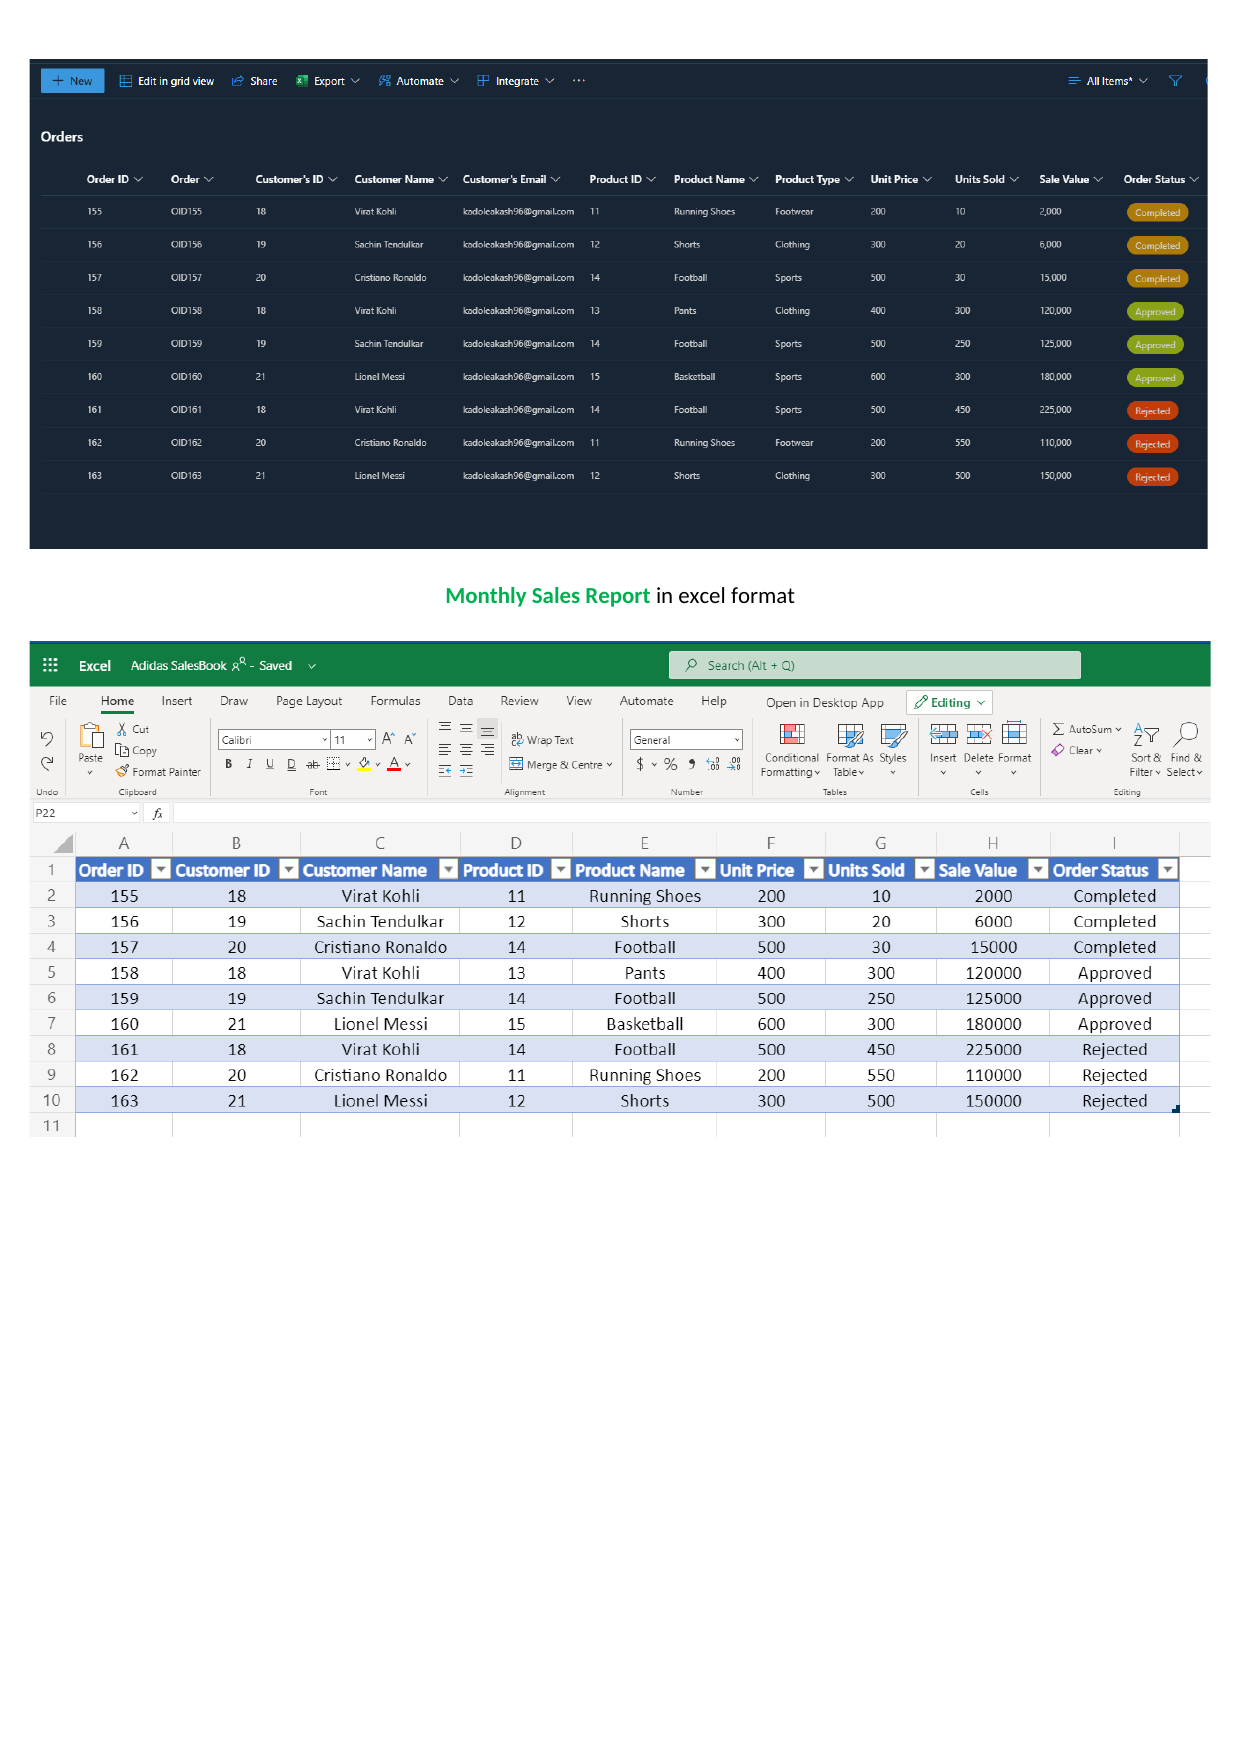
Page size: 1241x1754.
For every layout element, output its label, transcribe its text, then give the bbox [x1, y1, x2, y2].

picture [29, 641, 1211, 1137]
picture [29, 59, 1208, 549]
text Monthly Sales Report in excel format [29, 581, 1211, 609]
